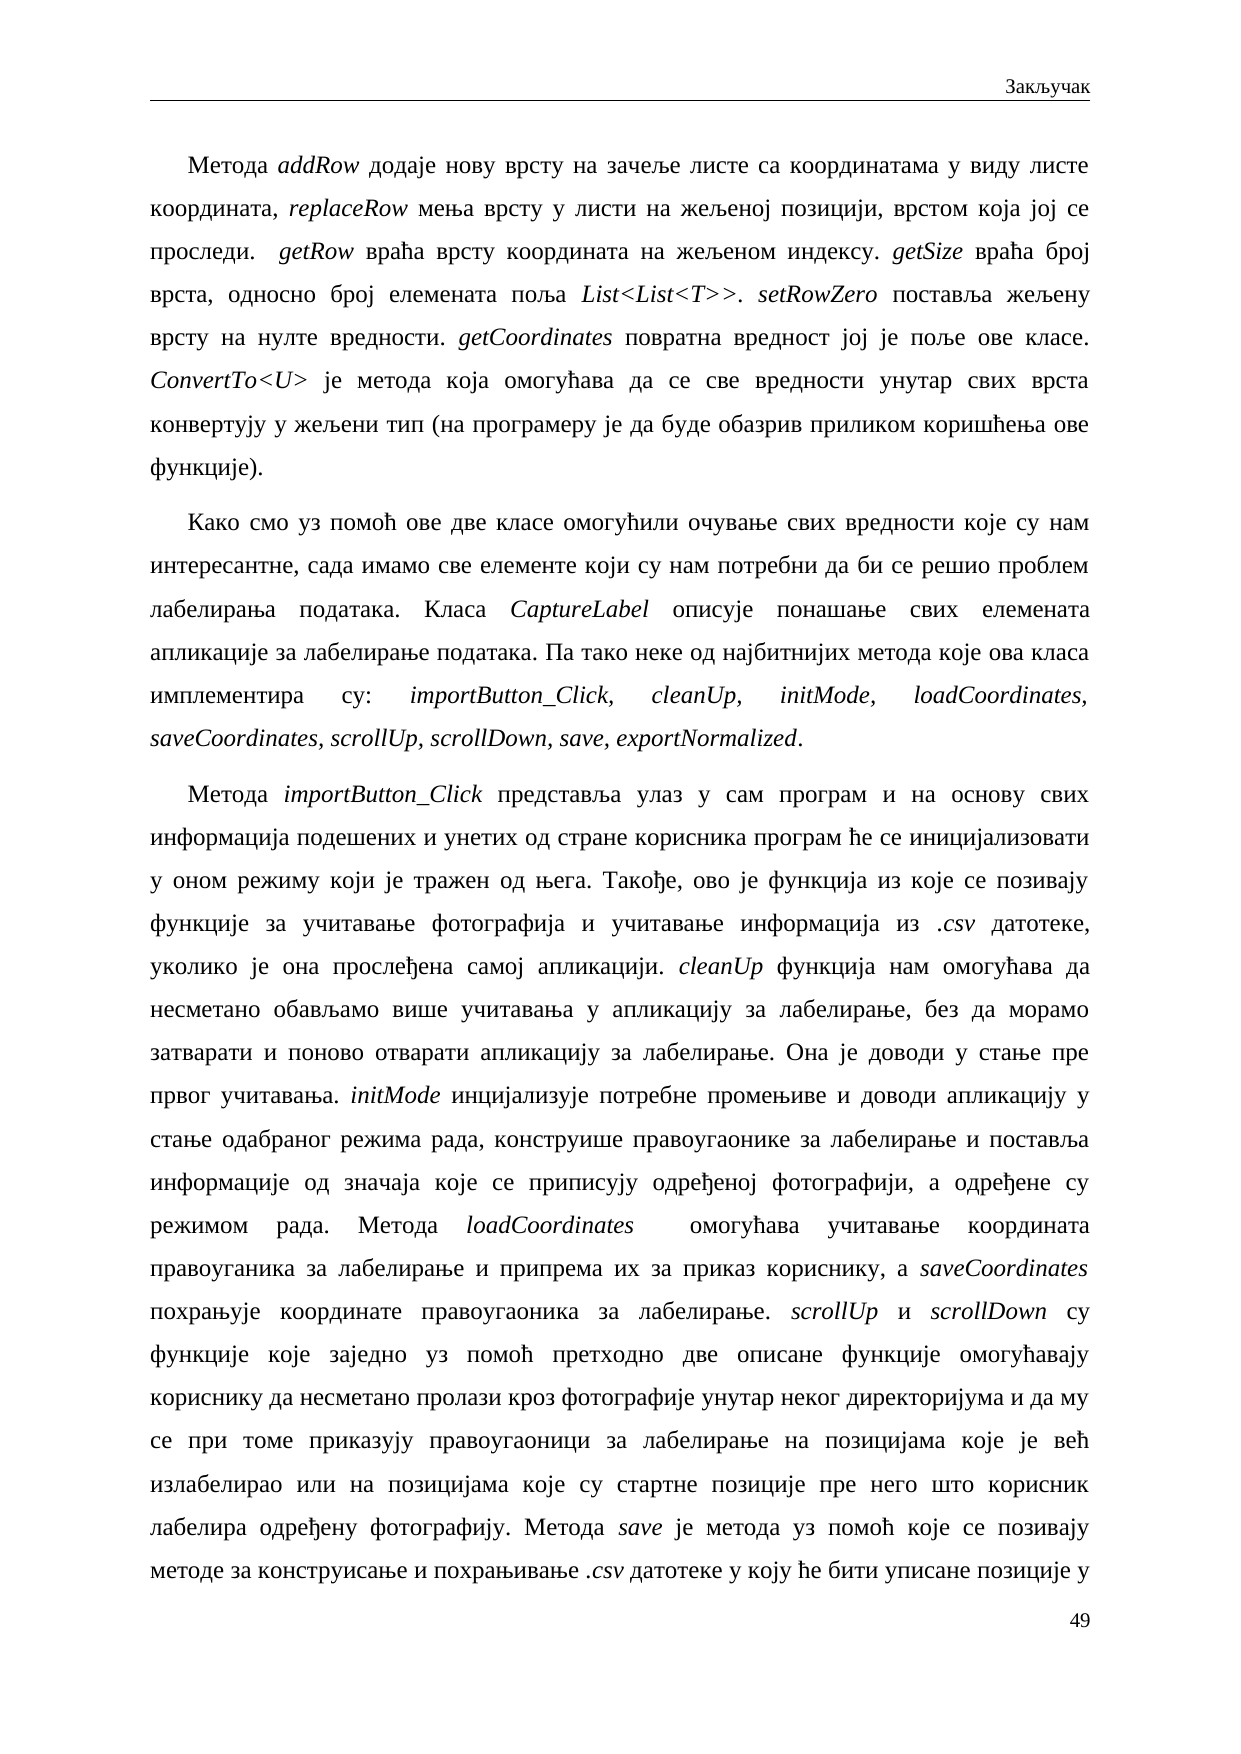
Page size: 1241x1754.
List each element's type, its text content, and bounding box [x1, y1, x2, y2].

text Метода addRow додаје нову врсту на зачеље листе са координатама у виду листе координата, replaceRow мења врсту у листи на жељеној позицији, врстом која јој се проследи. getRow враћа врсту координата на жељеном индексу. getSize враћа број врста, односно број елемената поља List<List<T>>. setRowZero поставља жељену врсту на нулте вредности. getCoordinates повратна вредност јој је поље ове класе. ConvertTo<U> је метода која омогућава да се све вредности унутар свих врста конвертују у жељени тип (на програмеру је да буде обазрив приликом коришћења ове функције). [150, 150, 1090, 481]
text Како смо уз помоћ ове две класе омогућили очување свих вредности које су нам интересантне, сада имамо све елементе који су нам потребни да би се решио проблем лабелирања података. Класа CaptureLabel описује понашање свих елемената апликације за лабелирање података. Па тако неке од најбитнијих метода које ова класа имплементира су: importButton_Click, cleanUp, initMode, loadCoordinates, saveCoordinates, scrollUp, scrollDown, save, exportNormalized. [150, 507, 1090, 752]
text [150, 779, 1090, 1584]
